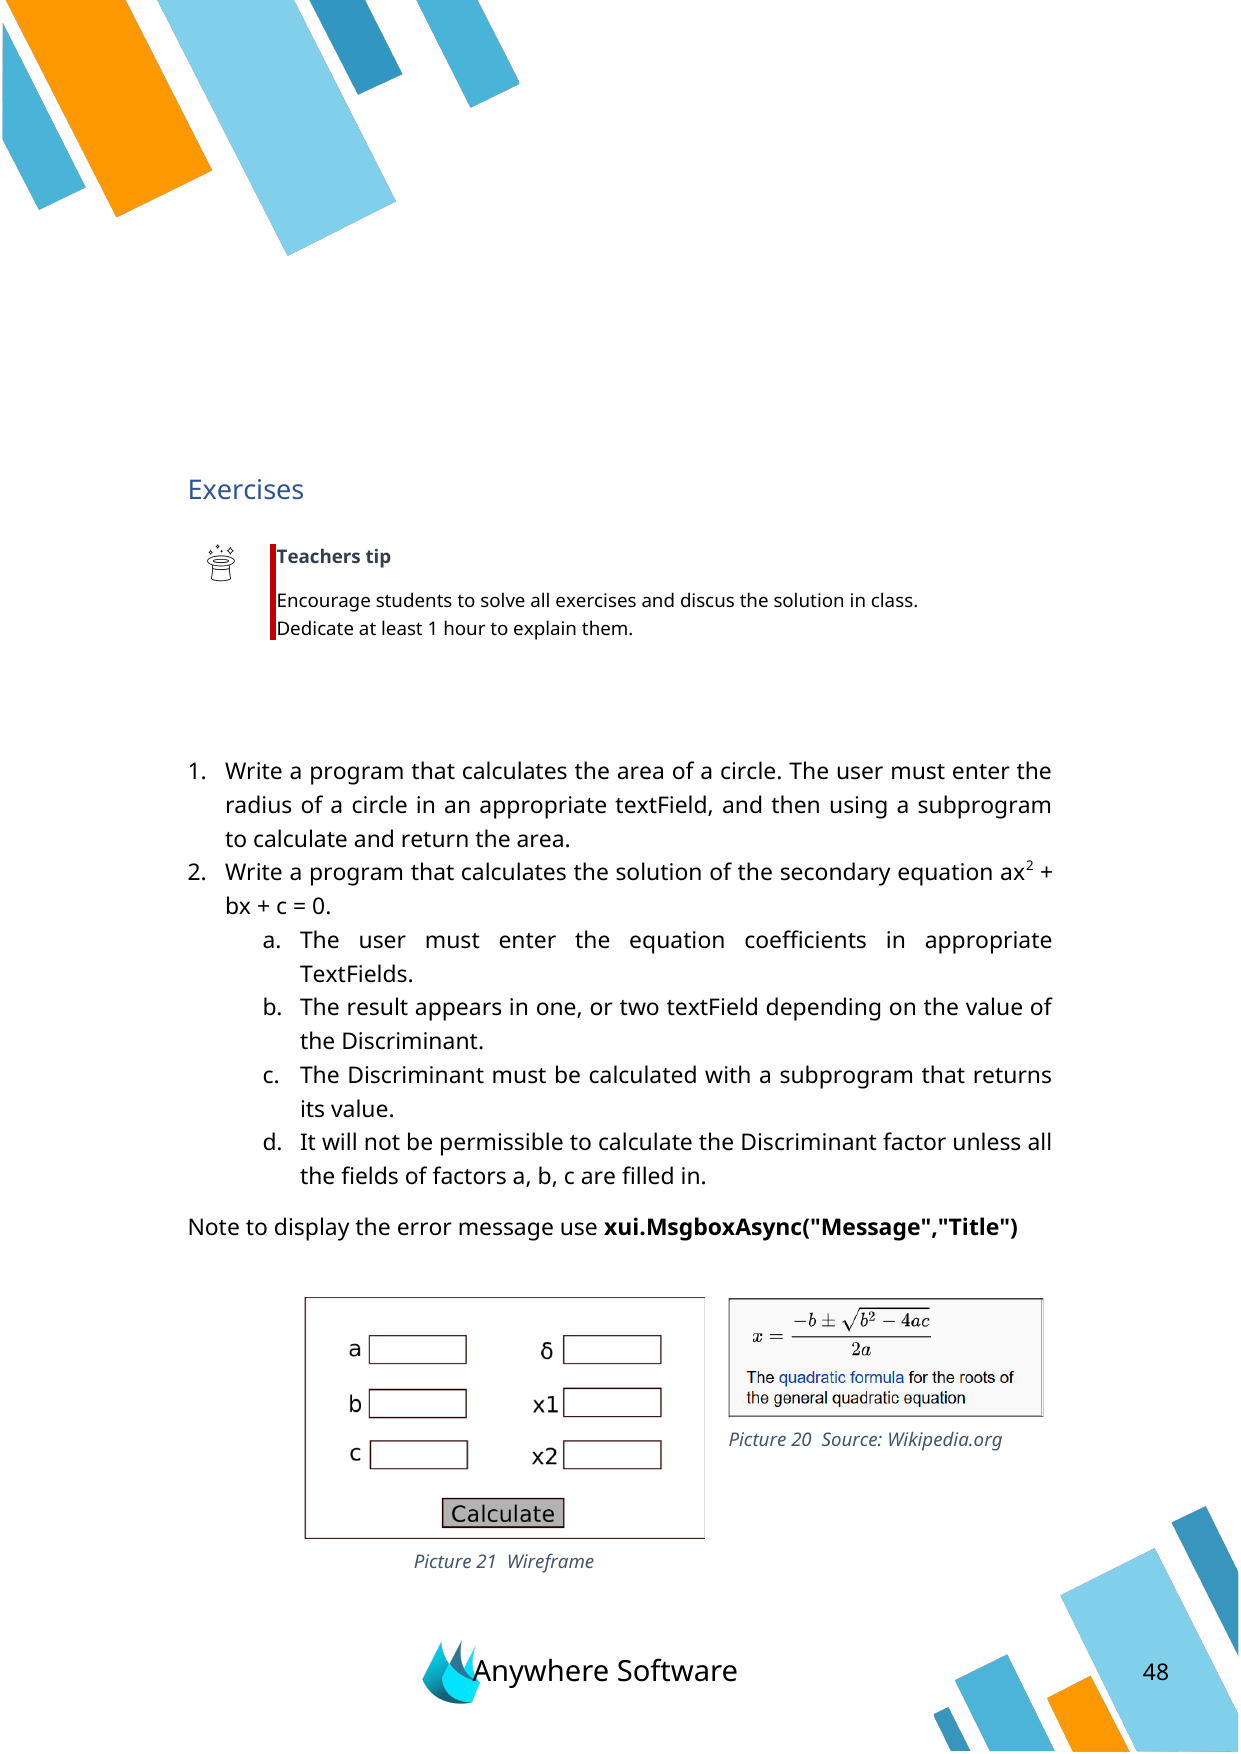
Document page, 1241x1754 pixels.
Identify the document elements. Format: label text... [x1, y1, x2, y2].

text Note to display the error message use xui.MsgboxAsync("Message","Title") [187, 1210, 1053, 1242]
list It will not be permissible to calculate the Discriminant factor unless all the fields of factors a, b, c are filled in. [262, 1126, 1053, 1191]
picture [933, 1506, 1239, 1752]
list The result appears in one, or two textField depending on the value of the Discriminant. [262, 991, 1053, 1056]
picture [728, 1298, 1044, 1417]
picture [202, 543, 240, 582]
picture [2, 0, 520, 256]
picture [422, 1640, 481, 1704]
list The Discriminant must be calculated with a subprogram that returns its value. [262, 1059, 1053, 1124]
picture [304, 1297, 705, 1539]
list The user must enter the equation coefficients in appropriate TextFields. [262, 924, 1053, 989]
list Write a program that calculates the solution of the secondary equation ax2 + bx + c = 0. [187, 856, 1053, 921]
subtitle Exercises [187, 470, 1053, 507]
list Write a program that calculates the area of a circle. The user must enter the radius of a circle in an appropriate textField, and then using a subprogram to calculate and return the area. [187, 755, 1053, 854]
